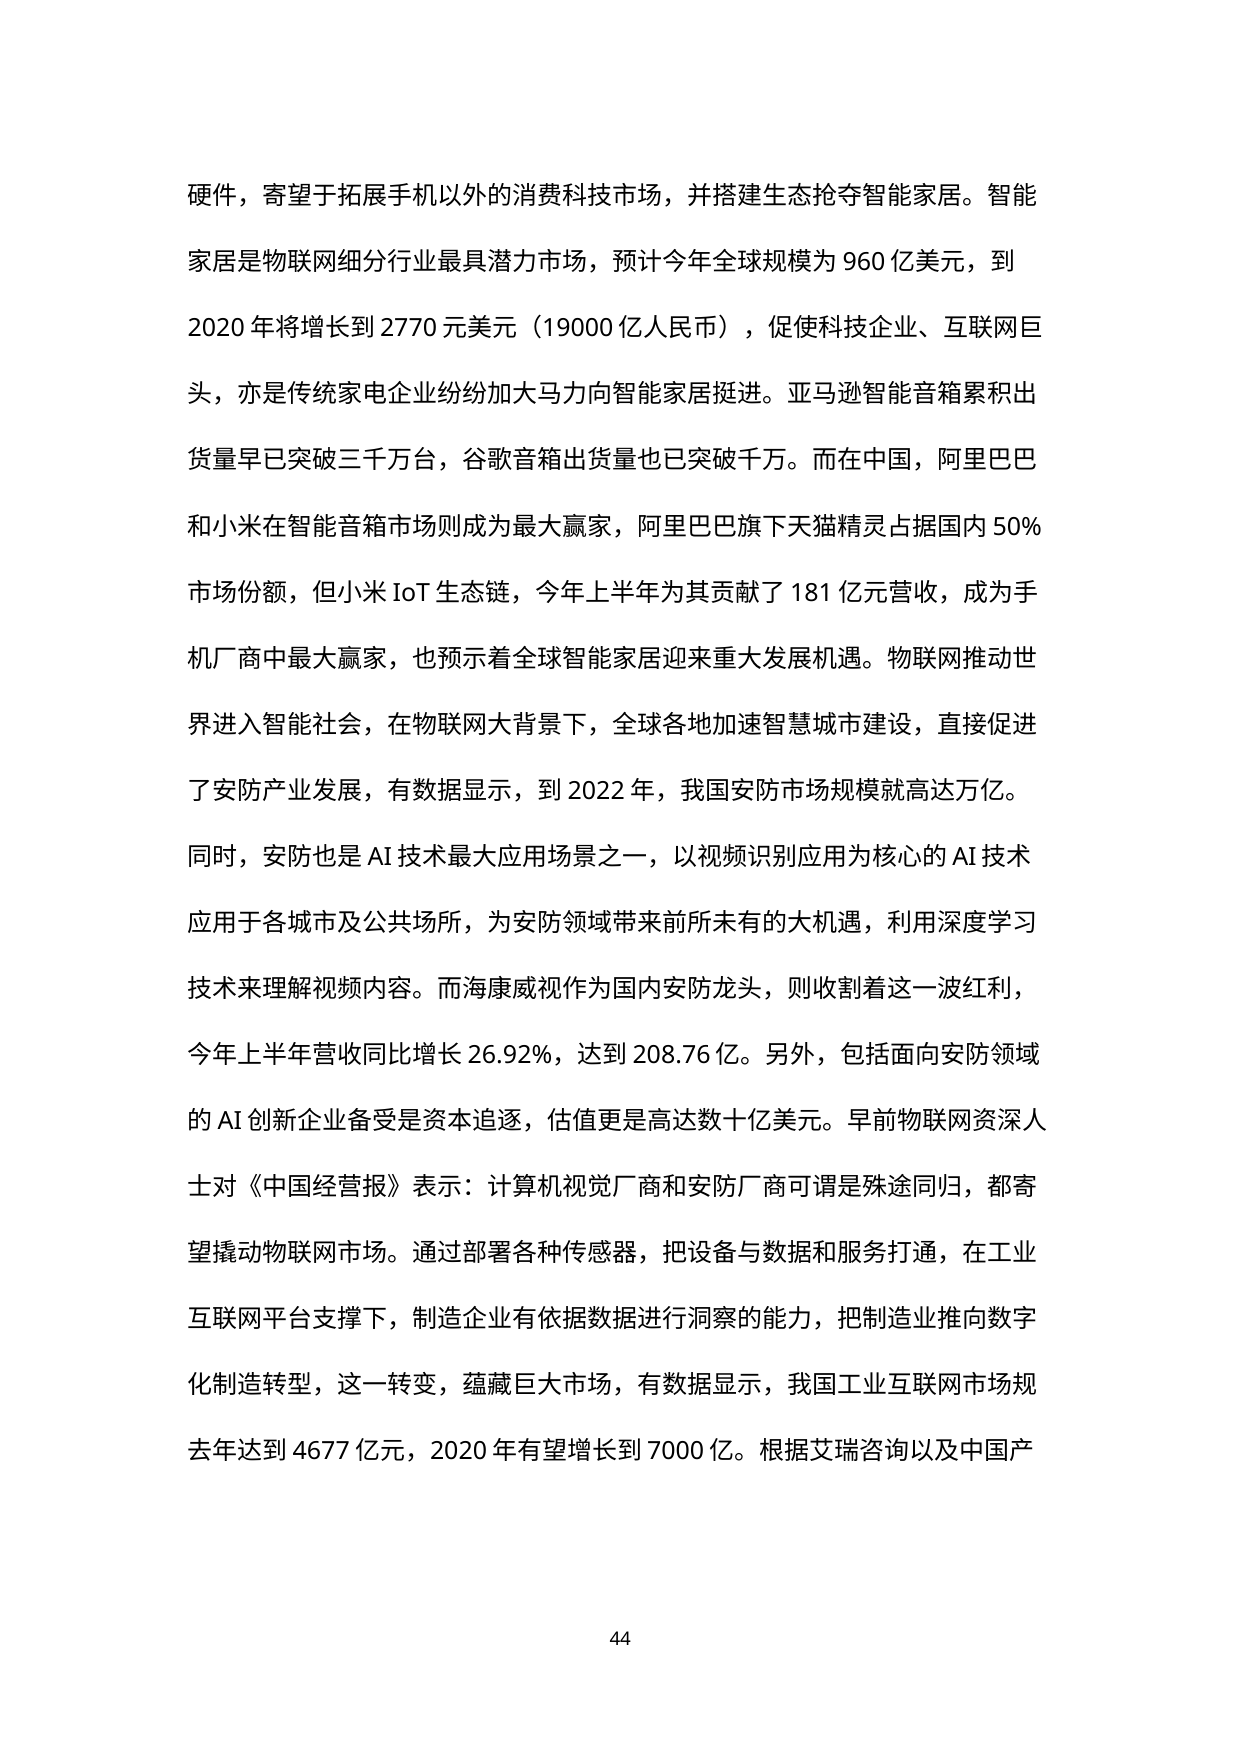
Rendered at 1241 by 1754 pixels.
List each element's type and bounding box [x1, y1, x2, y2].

text [187, 172, 1053, 1471]
